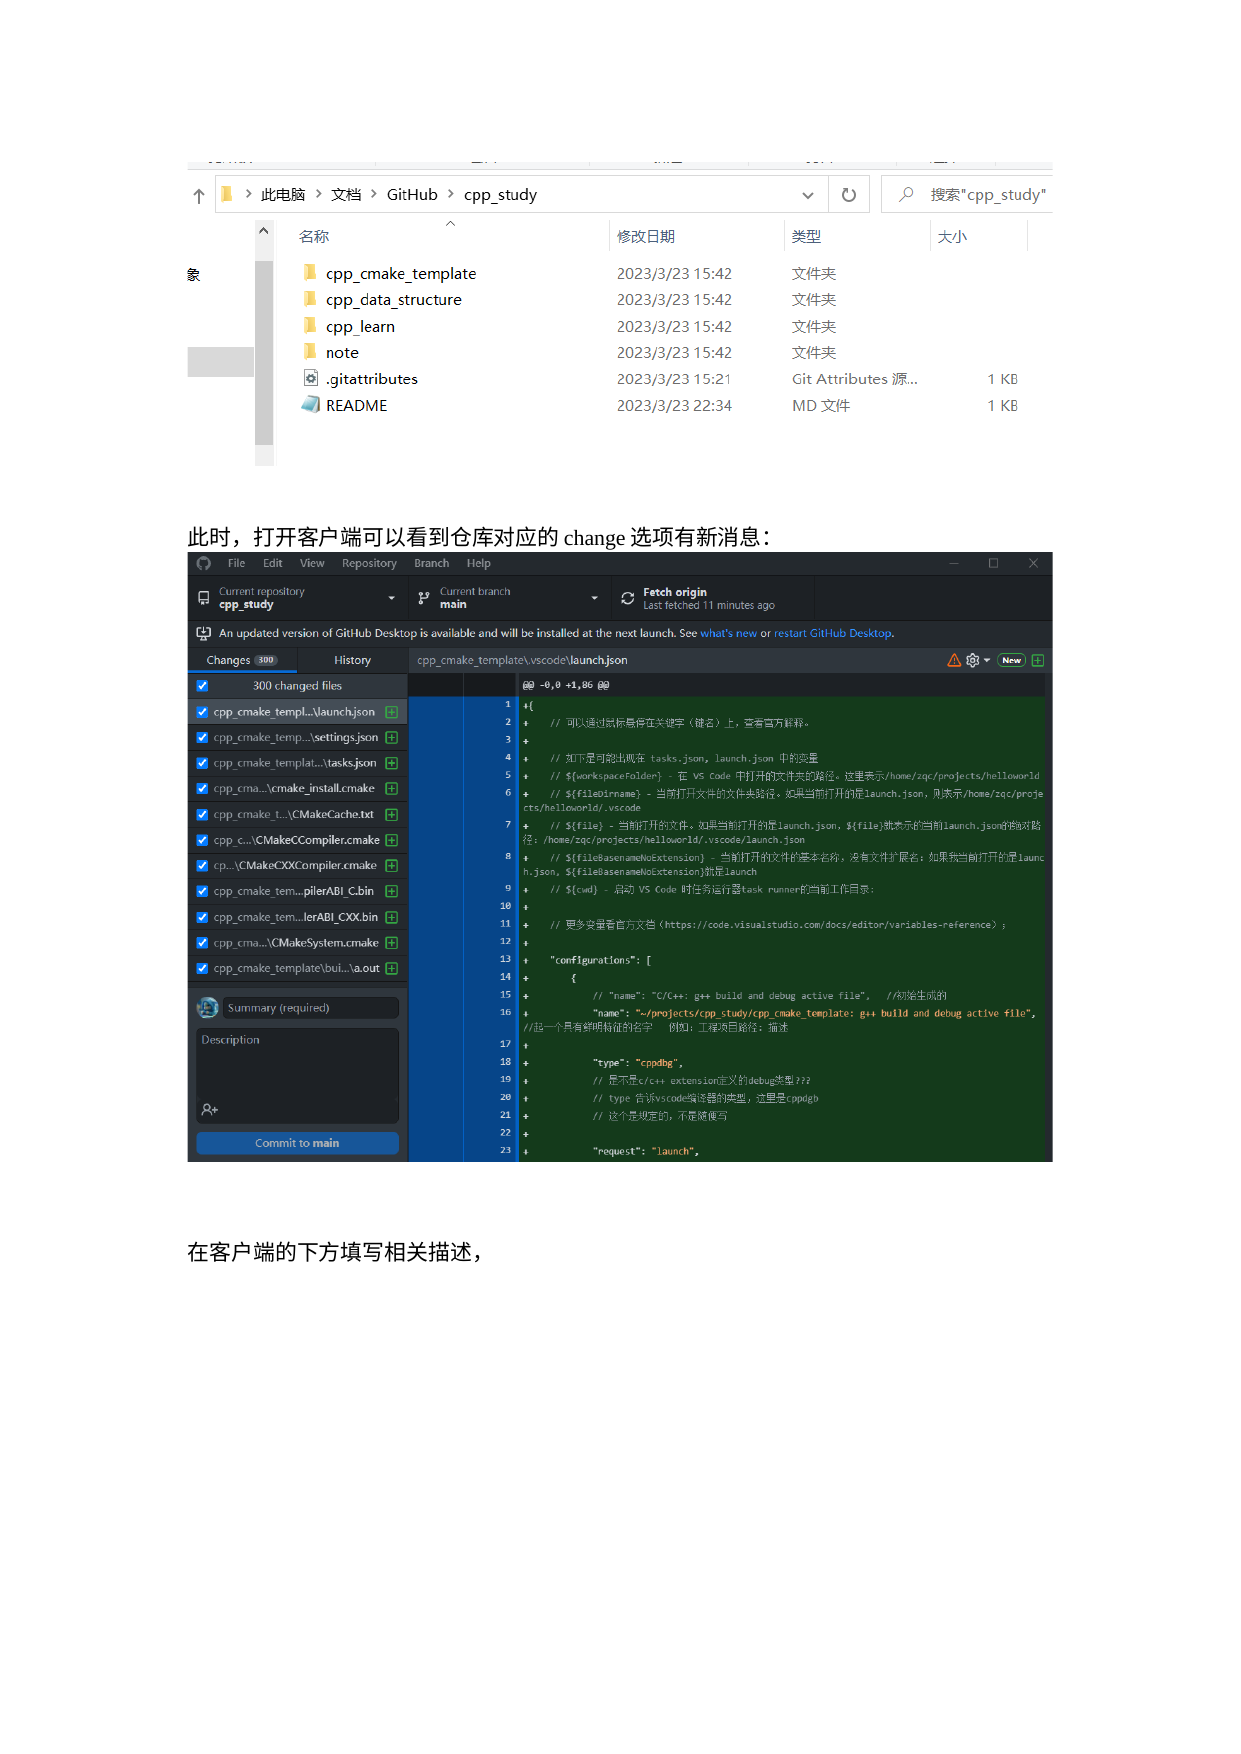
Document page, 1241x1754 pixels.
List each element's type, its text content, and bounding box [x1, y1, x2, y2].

picture [187, 162, 1053, 466]
text 在客户端的下方填写相关描述， [187, 1234, 1053, 1267]
text 此时，打开客户端可以看到仓库对应的change选项有新消息： [187, 519, 1053, 552]
picture [187, 552, 1053, 1162]
